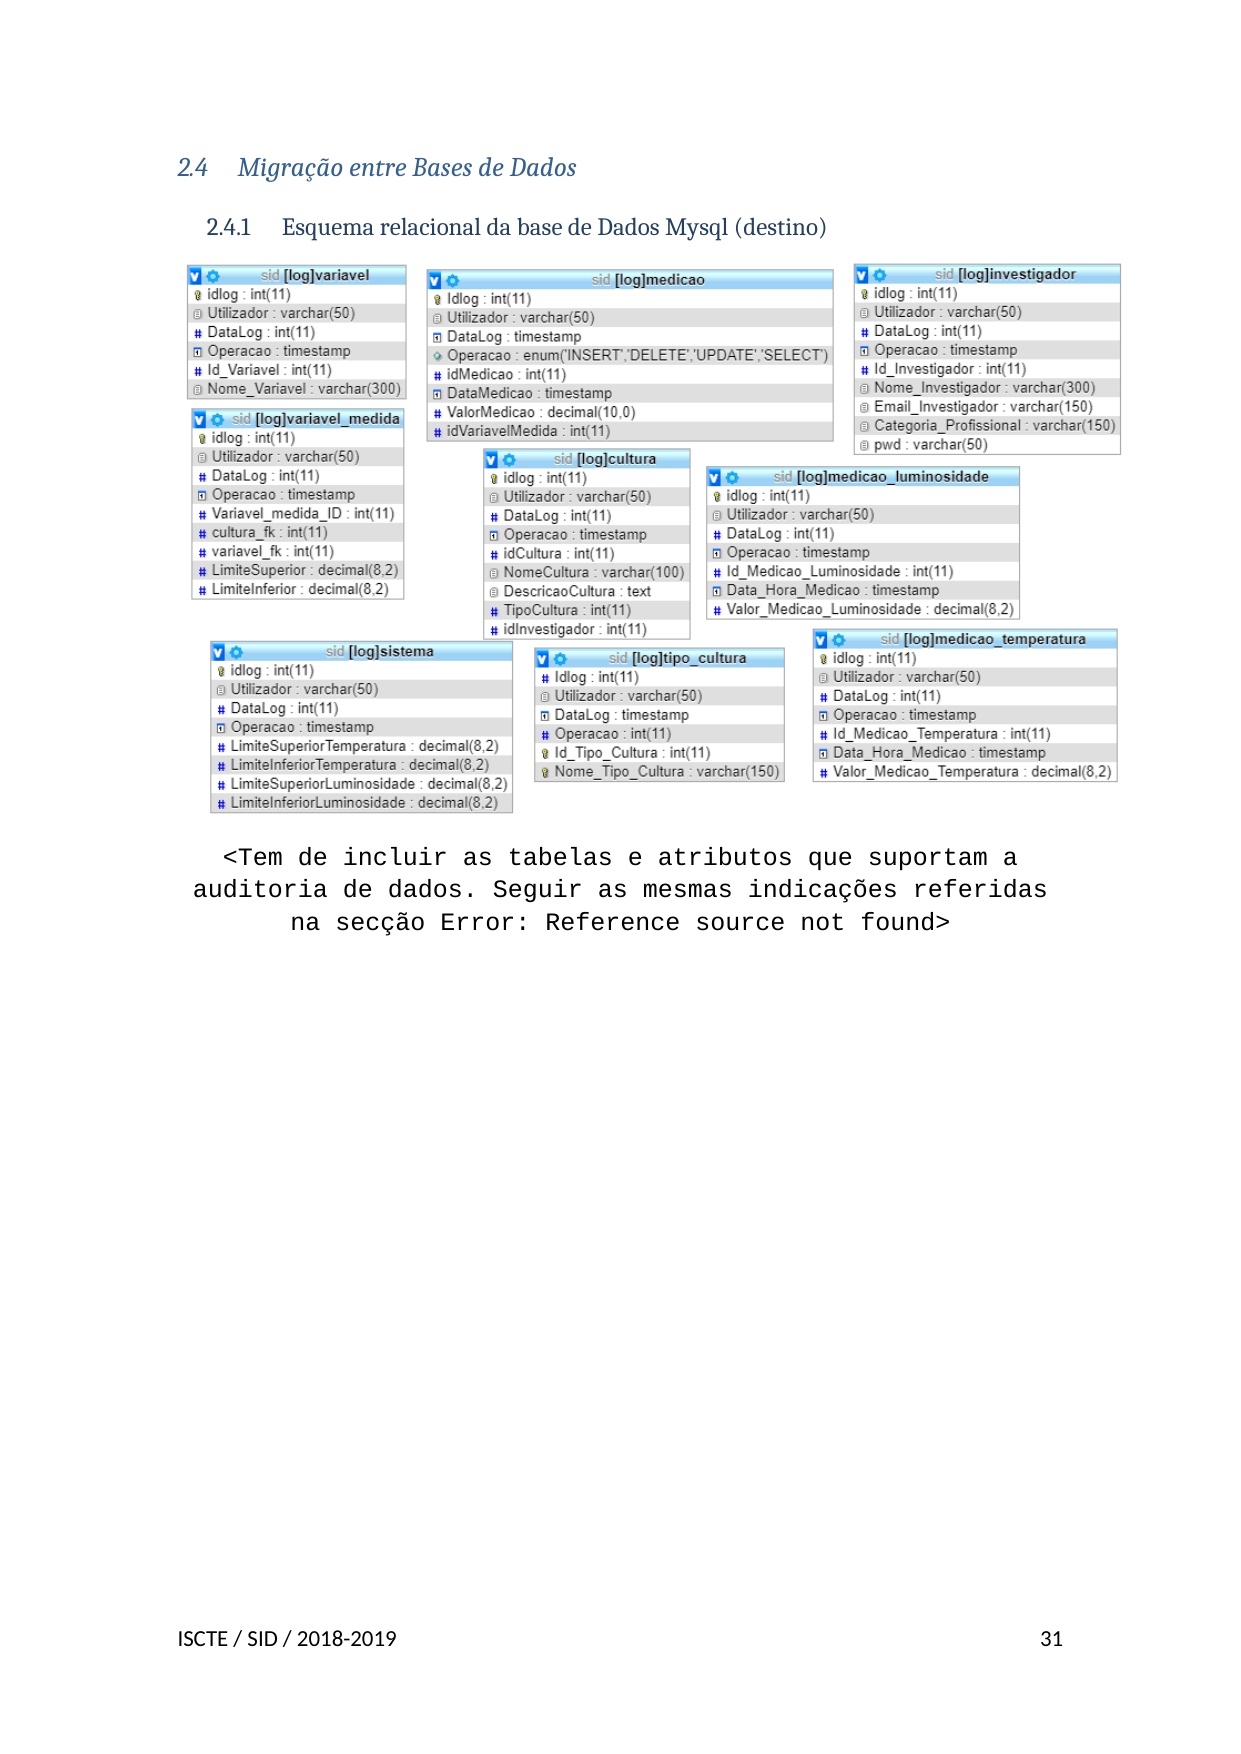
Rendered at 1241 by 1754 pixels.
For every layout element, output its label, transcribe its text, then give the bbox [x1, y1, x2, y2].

subtitle Esquema relacional da base de Dados Mysql (destino) [207, 212, 1063, 241]
subtitle Migração entre Bases de Dados [177, 152, 1063, 183]
picture [177, 258, 1130, 820]
